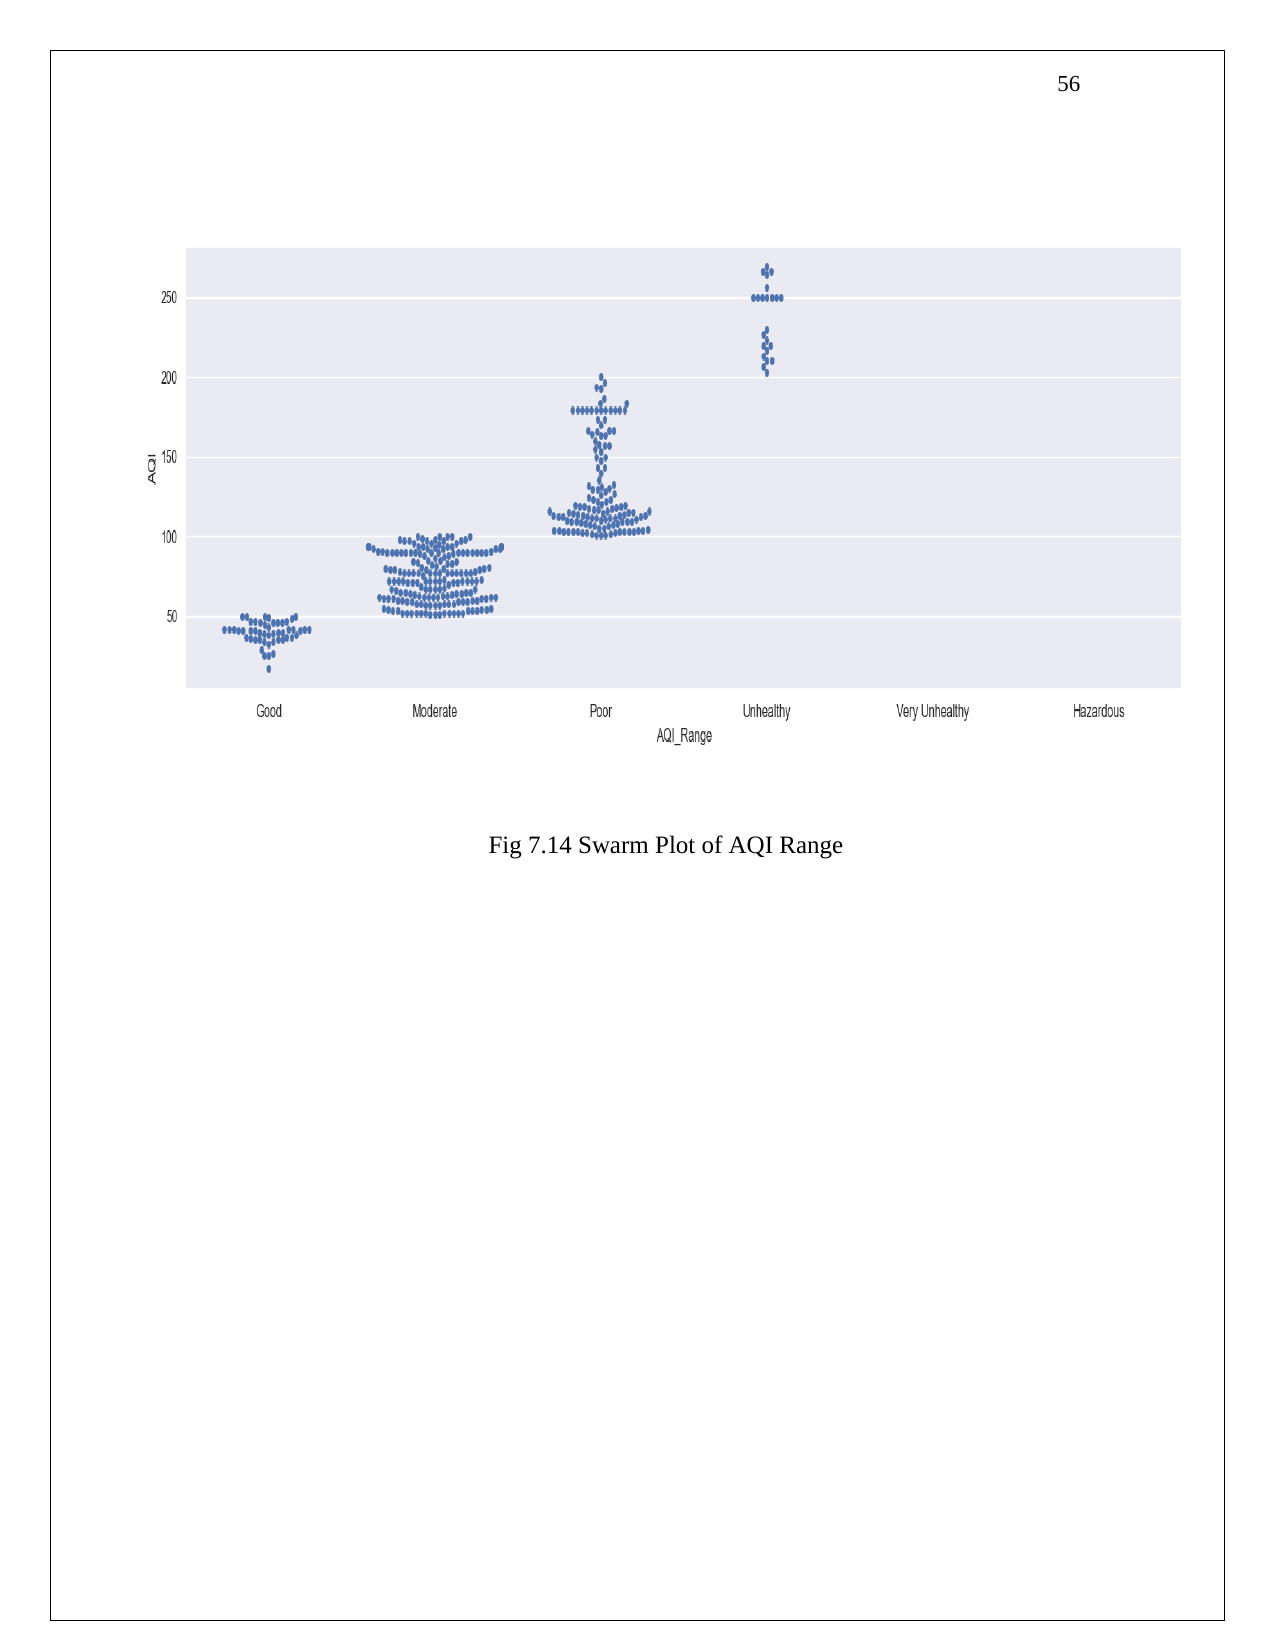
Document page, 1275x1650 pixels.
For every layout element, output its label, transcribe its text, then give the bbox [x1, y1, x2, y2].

picture [141, 236, 1188, 757]
subtitle Fig 7.14 Swarm Plot of AQI Range [179, 830, 1152, 859]
